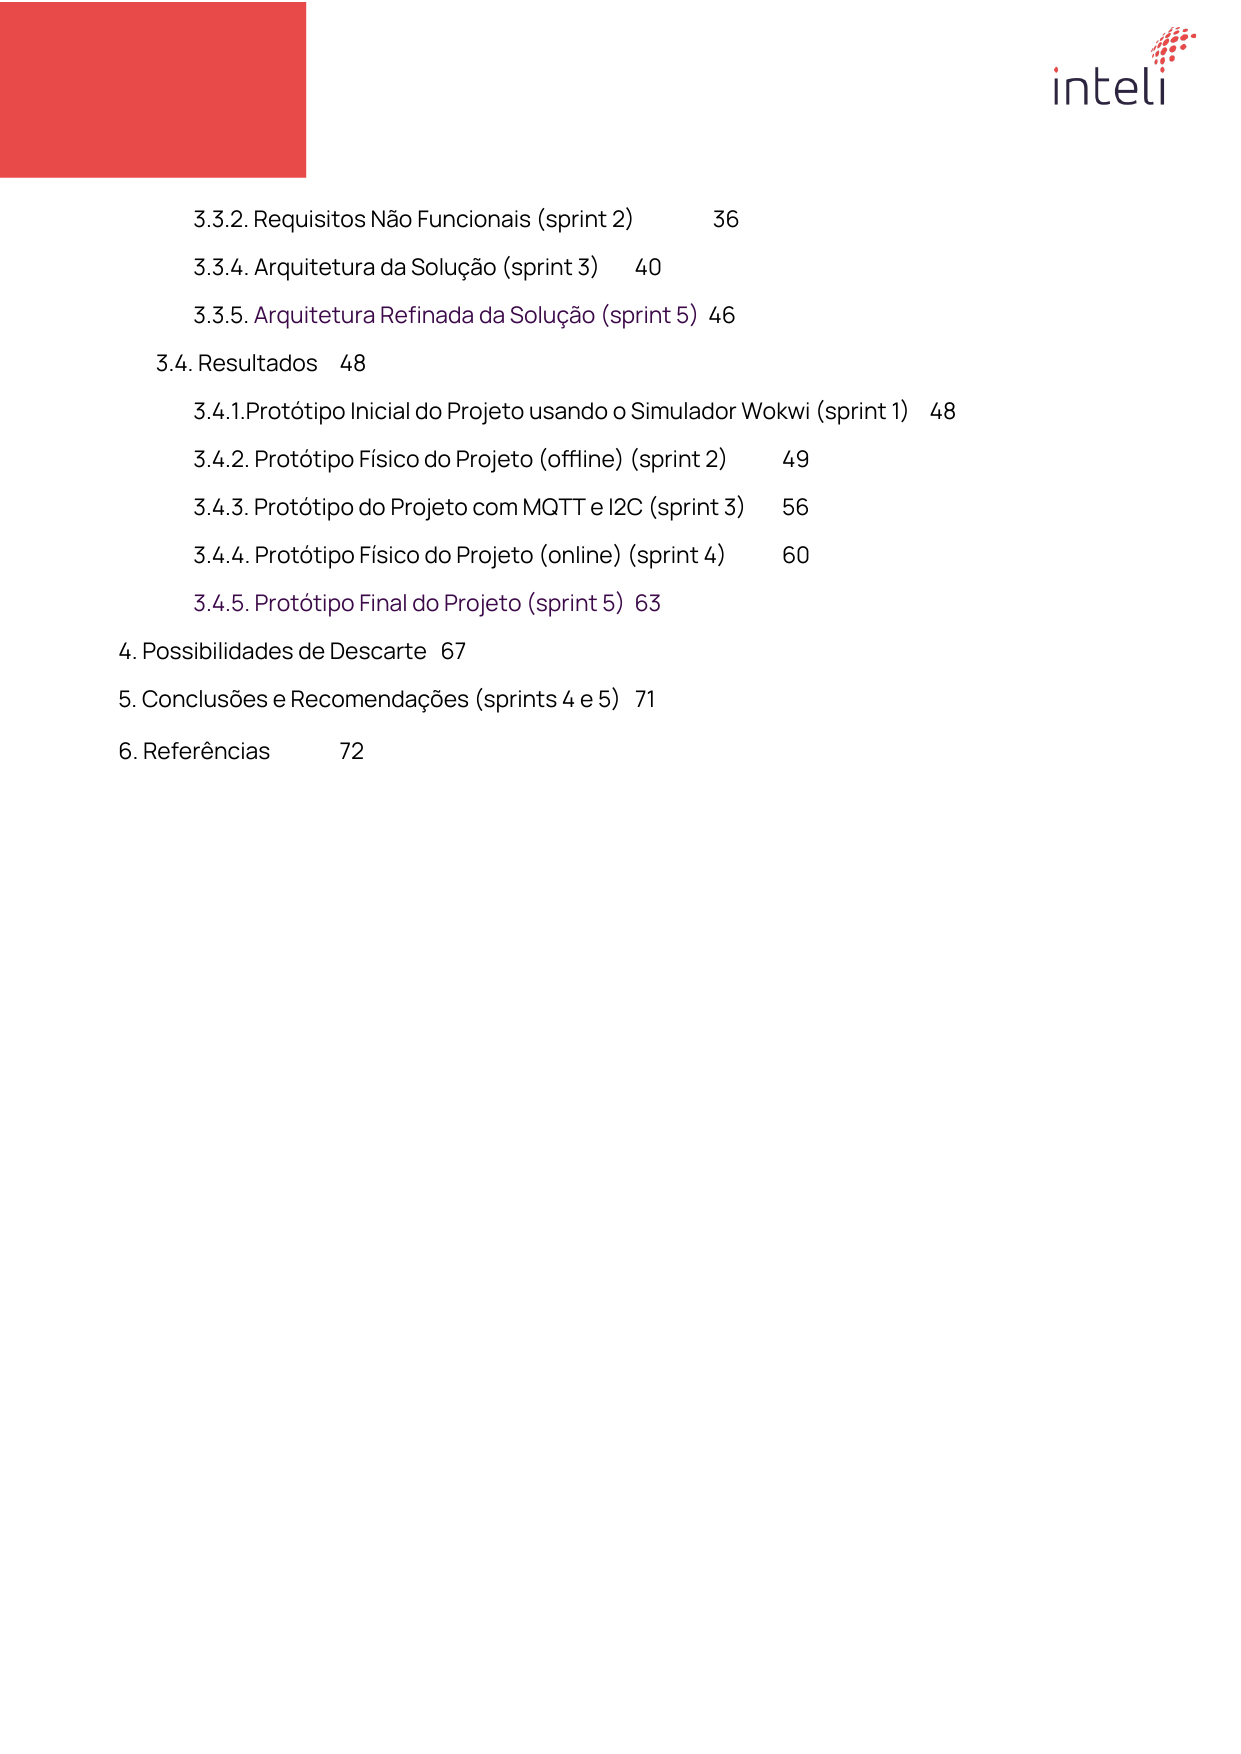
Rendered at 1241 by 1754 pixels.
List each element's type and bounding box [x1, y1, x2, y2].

picture [0, 2, 307, 178]
picture [1054, 27, 1197, 105]
